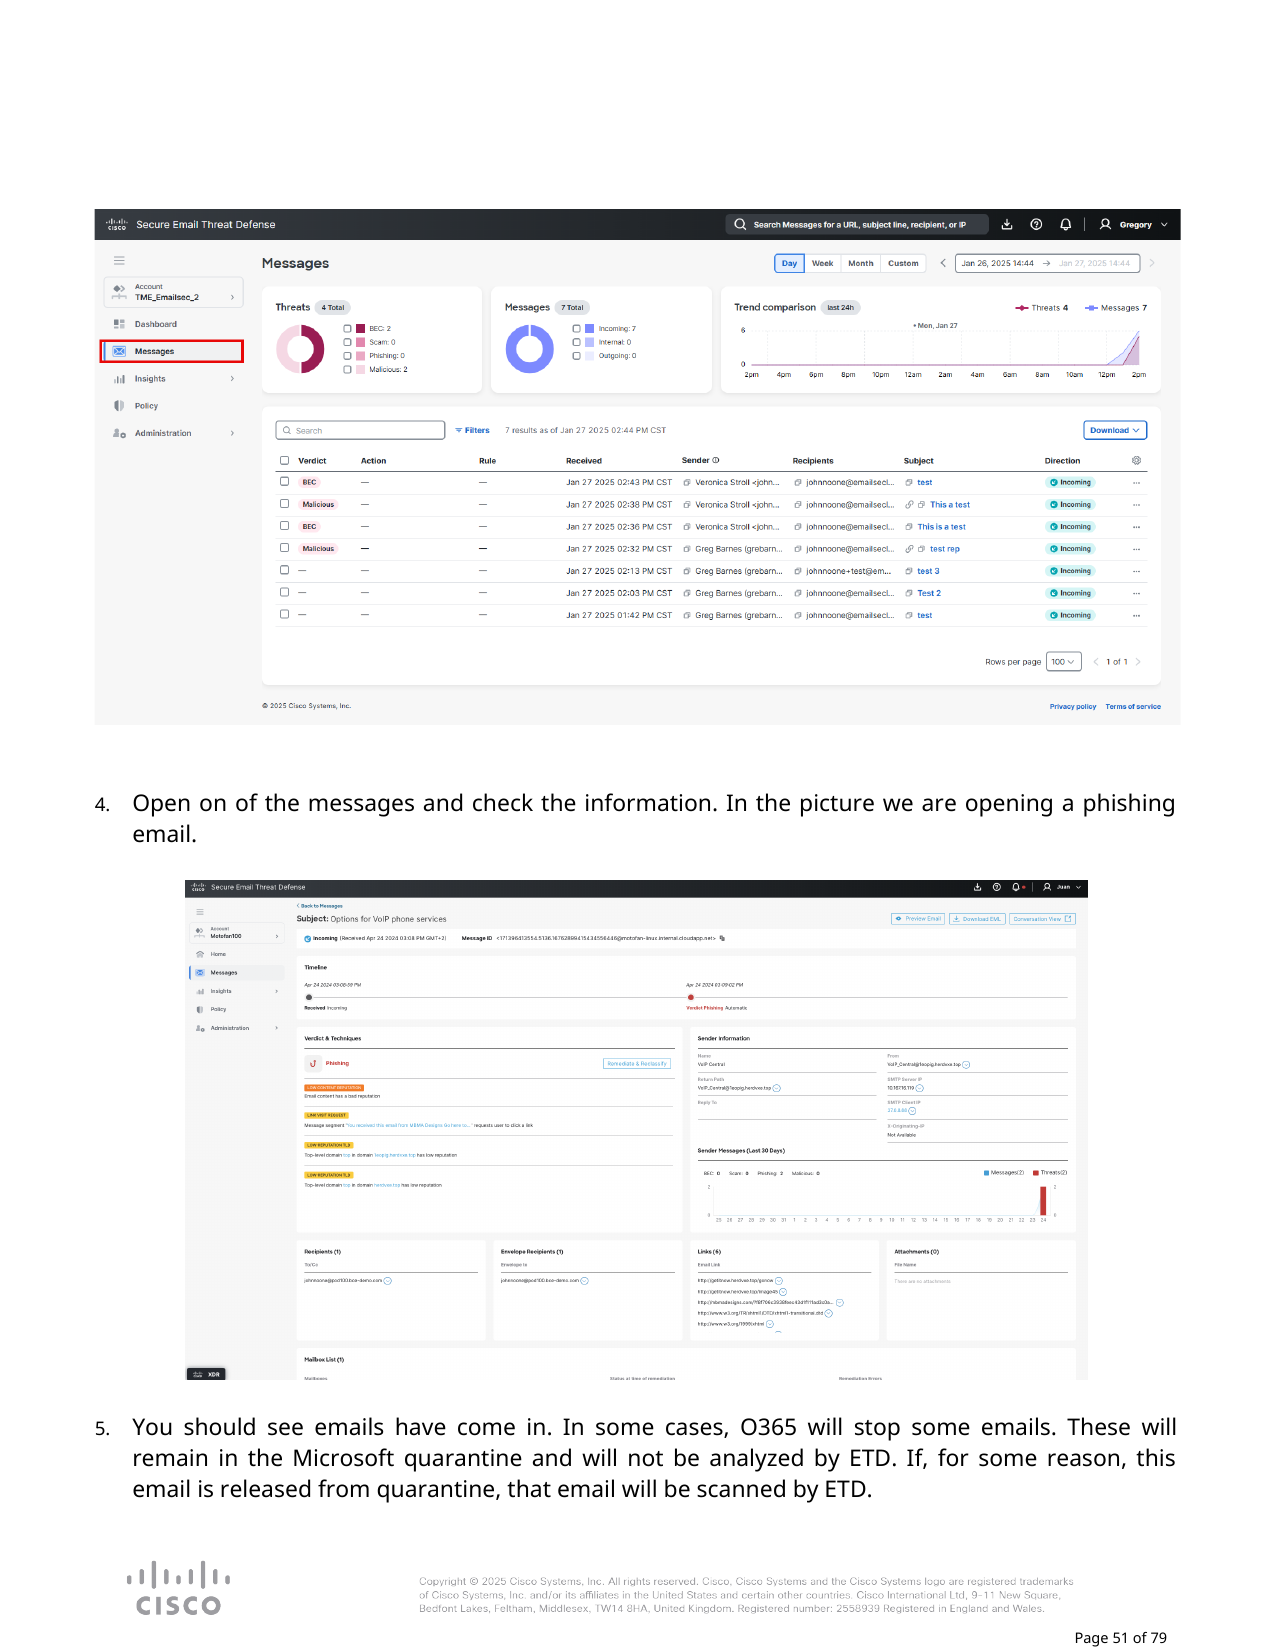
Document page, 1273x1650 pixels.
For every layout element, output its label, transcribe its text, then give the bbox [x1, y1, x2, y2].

picture [121, 1554, 1079, 1617]
list Open on of the messages and check the information. In the picture we are opening a phishing email. [94, 787, 1178, 849]
picture [185, 880, 1088, 1380]
list You should see emails have come in. In some cases, O365 will stop some emails. These will remain in the Microsoft quarantine and will not be analyzed by ETD. If, for some reason, this email is released from quarantine, that email will be scanned by ETD. [94, 1411, 1178, 1504]
picture [94, 209, 1181, 725]
